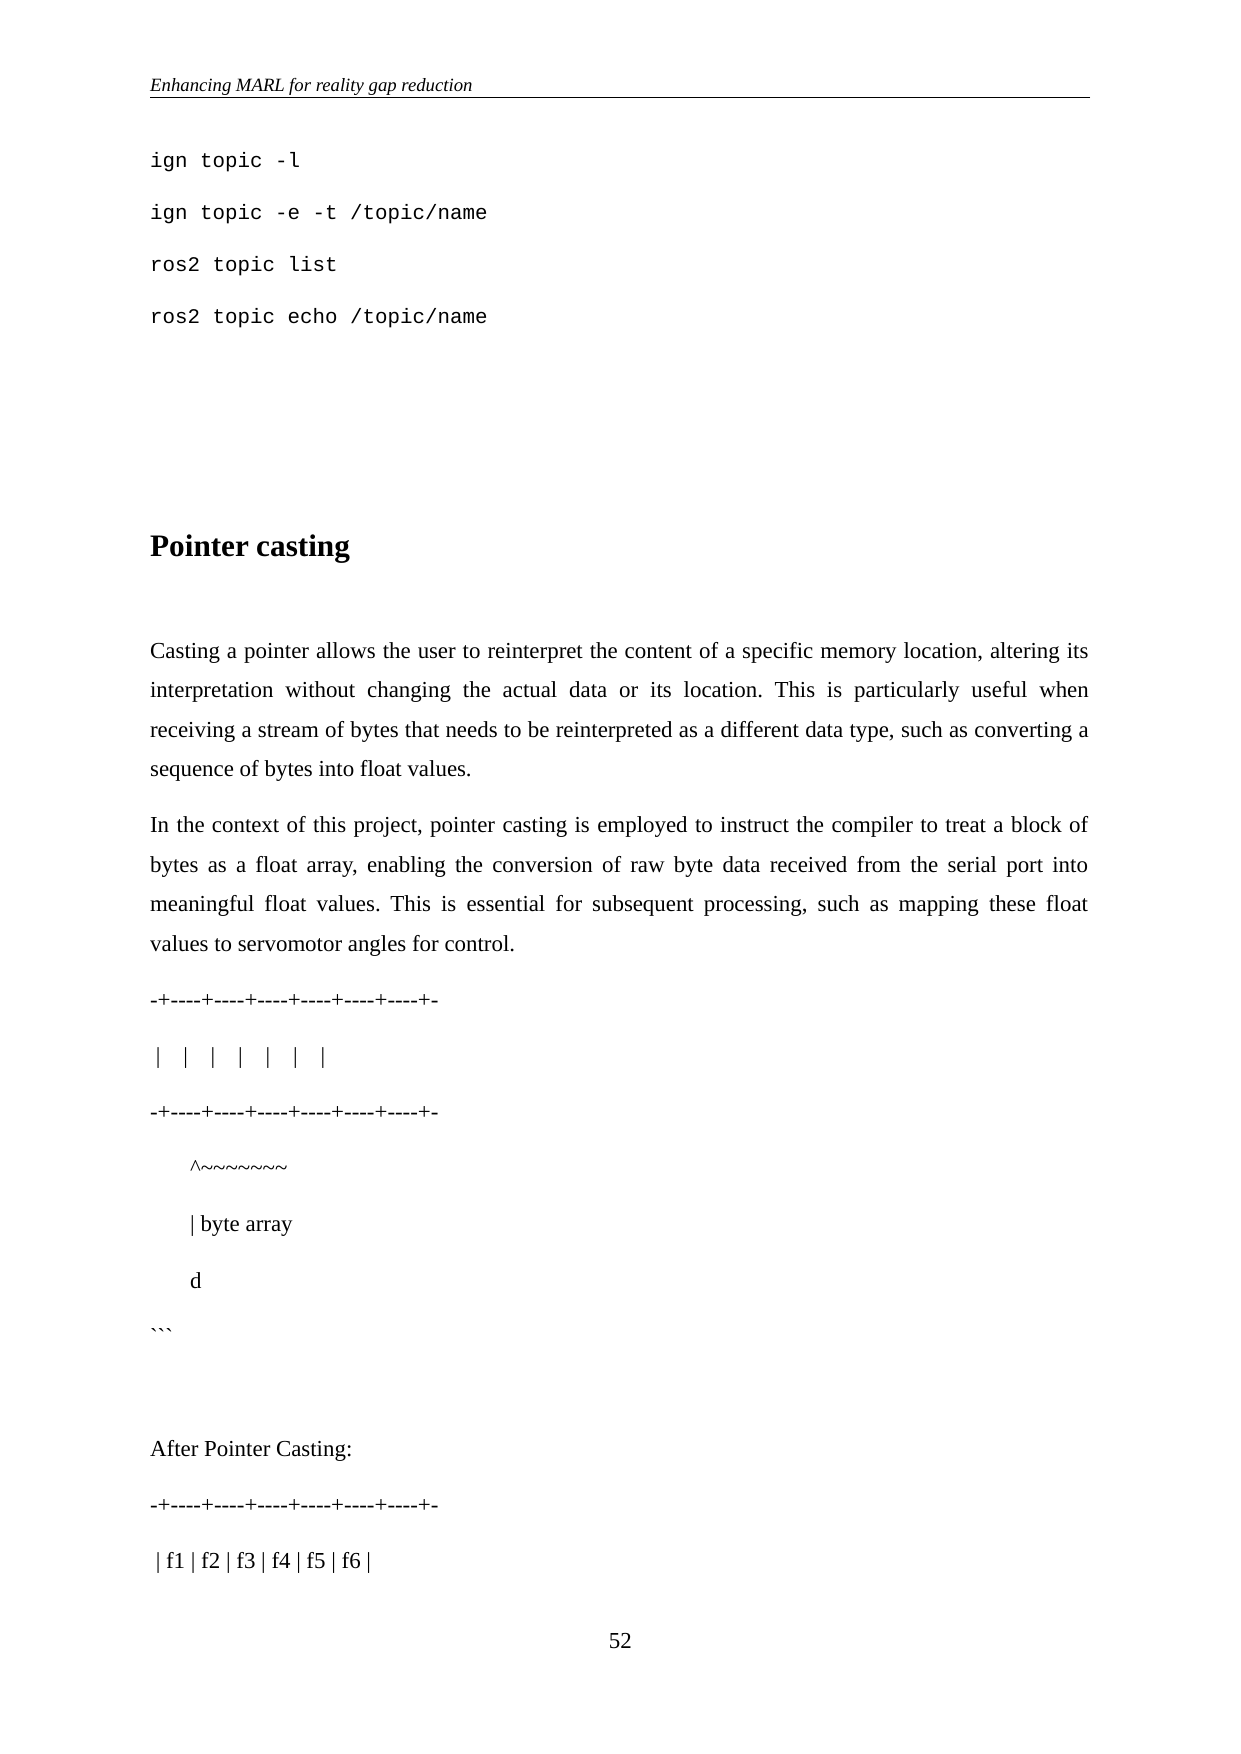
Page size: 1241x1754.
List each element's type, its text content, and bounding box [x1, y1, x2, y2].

text | | | | | | | [150, 1042, 1090, 1068]
text ign topic -e -t /topic/name [150, 202, 1090, 226]
text ros2 topic echo /topic/name [150, 306, 1090, 330]
text Casting a pointer allows the user to reinterpret the content of a specific memory location, altering its interpretation without changing the actual data or its location. This is particularly useful when receiving a stream of bytes that needs to be reinterpreted as a different data type, such as converting a sequence of bytes into float values. [150, 637, 1090, 782]
text | f1 | f2 | f3 | f4 | f5 | f6 | [150, 1547, 1090, 1574]
text In the context of this project, pointer casting is employed to instruct the compiler to treat a block of bytes as a float array, enabling the conversion of raw byte data received from the serial port into meaningful float values. This is essential for subsequent processing, such as mapping these float values to servomotor angles for control. [150, 811, 1090, 956]
text After Pointer Casting: [150, 1435, 1090, 1461]
text -+----+----+----+----+----+----+- [150, 1491, 1090, 1518]
text -+----+----+----+----+----+----+- [150, 1098, 1090, 1124]
text ign topic -l [150, 150, 1090, 174]
text d [150, 1267, 1090, 1293]
subtitle Pointer casting [150, 527, 1090, 563]
text ``` [150, 1323, 1090, 1349]
text ros2 topic list [150, 254, 1090, 278]
text ^~~~~~~~ [150, 1154, 1090, 1181]
text -+----+----+----+----+----+----+- [150, 986, 1090, 1012]
text | byte array [150, 1211, 1090, 1237]
